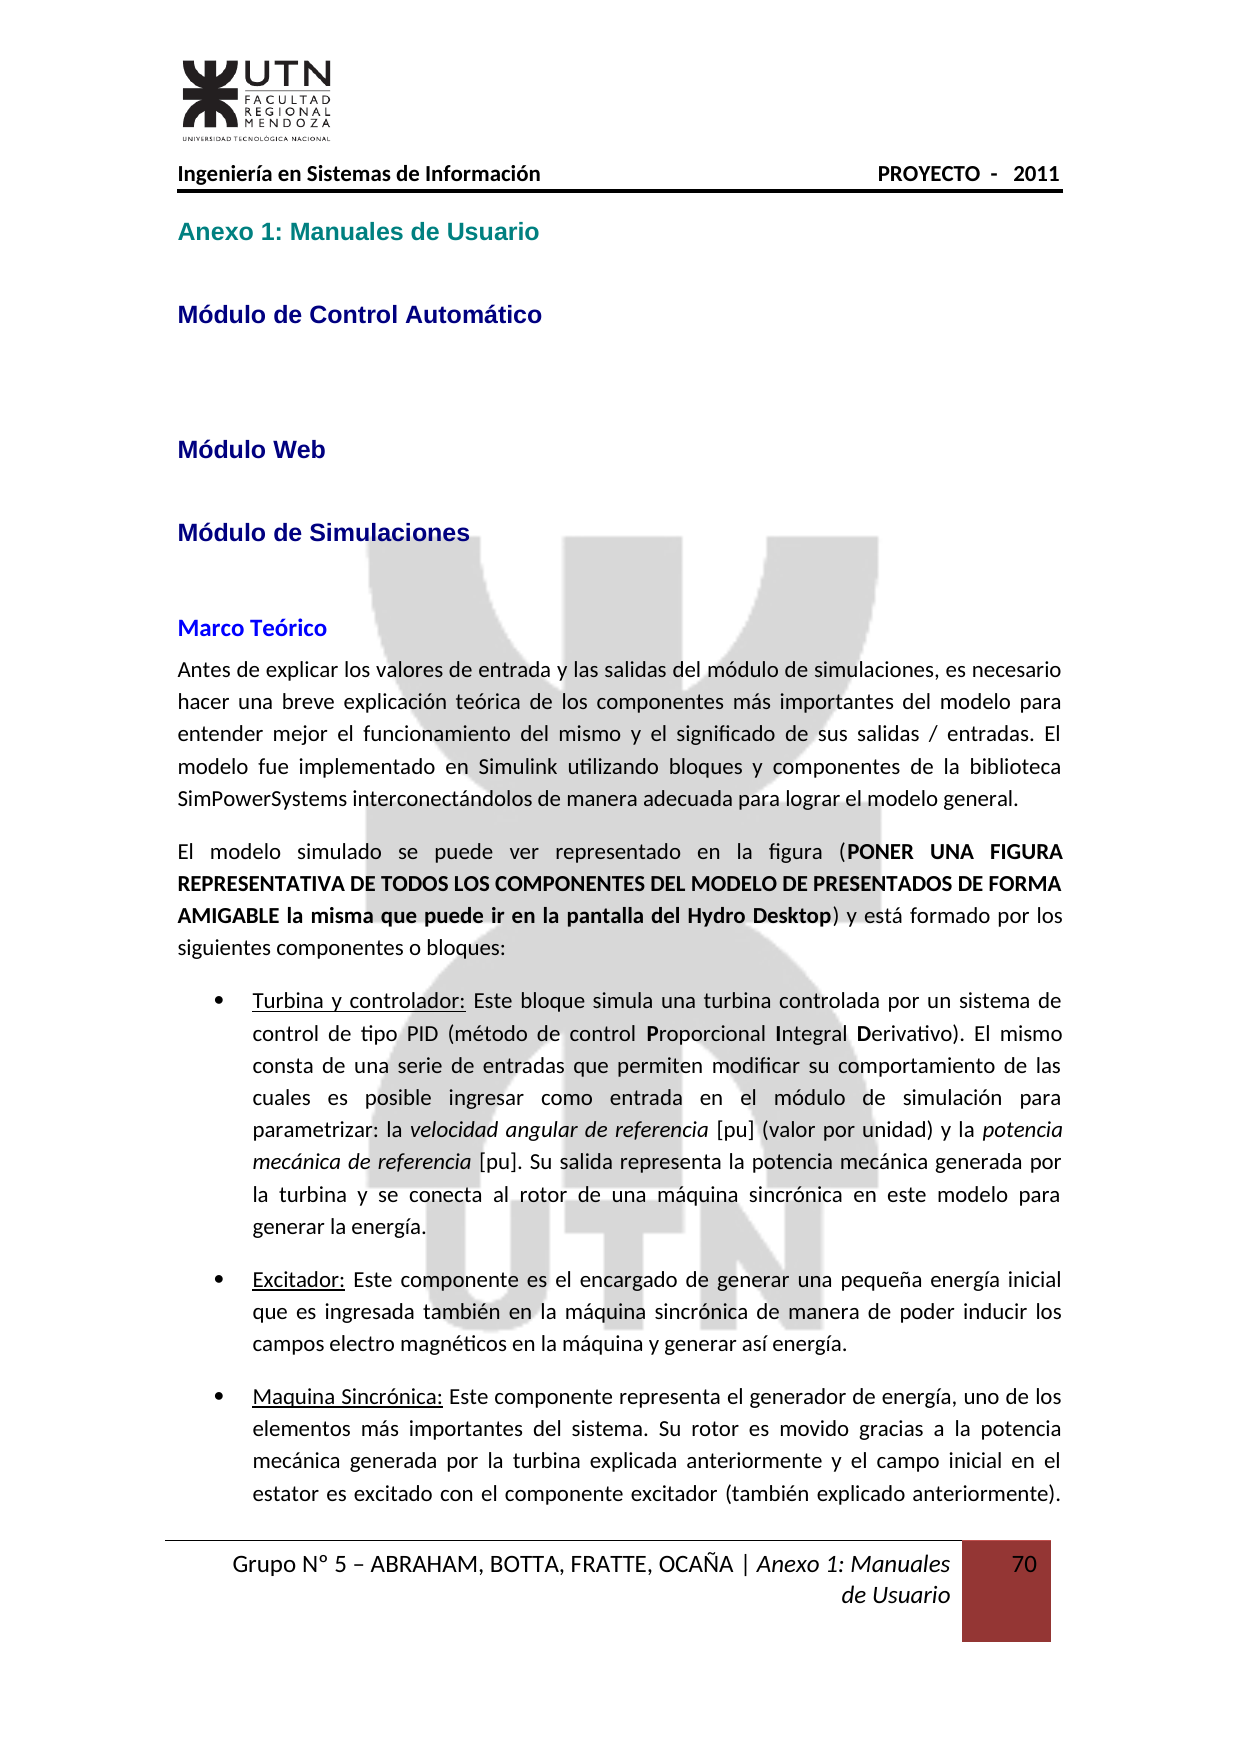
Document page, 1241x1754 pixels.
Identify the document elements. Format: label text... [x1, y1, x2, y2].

subtitle Módulo Web [177, 435, 1028, 464]
picture [177, 59, 334, 147]
subtitle Marco Teórico [177, 612, 1028, 643]
subtitle Módulo de Control Automático [177, 300, 1028, 329]
text El modelo simulado se puede ver representado en la figura (PONER UNA FIGURA REPRESENTATIVA DE TODOS LOS COMPONENTES DEL MODELO DE PRESENTADOS DE FORMA AMIGABLE la misma que puede ir en la pantalla del Hydro Desktop) y está formado por los siguientes componentes o bloques: [177, 837, 1063, 962]
subtitle Módulo de Simulaciones [177, 518, 1028, 547]
list Excitador: Este componente es el encargado de generar una pequeña energía inicial que es ingresada también en la máquina sincrónica de manera de poder inducir los campos electro magnéticos en la máquina y generar así energía. [215, 1265, 1063, 1357]
list Turbina y controlador: Este bloque simula una turbina controlada por un sistema de control de tipo PID (método de control Proporcional Integral Derivativo). El mismo consta de una serie de entradas que permiten modificar su comportamiento de las cuales es posible ingresar como entrada en el módulo de simulación para parametrizar: la velocidad angular de referencia [pu] (valor por unidad) y la potencia mecánica de referencia [pu]. Su salida representa la potencia mecánica generada por la turbina y se conecta al rotor de una máquina sincrónica en este modelo para generar la energía. [215, 987, 1063, 1240]
subtitle Anexo 1: Manuales de Usuario [177, 217, 1028, 246]
text Antes de explicar los valores de entrada y las salidas del módulo de simulaciones, es necesario hacer una breve explicación teórica de los componentes más importantes del modelo para entender mejor el funcionamiento del mismo y el significado de sus salidas / entradas. El modelo fue implementado en Simulink utilizando bloques y componentes de la biblioteca SimPowerSystems interconectándolos de manera adecuada para lograr el modelo general. [177, 655, 1063, 812]
